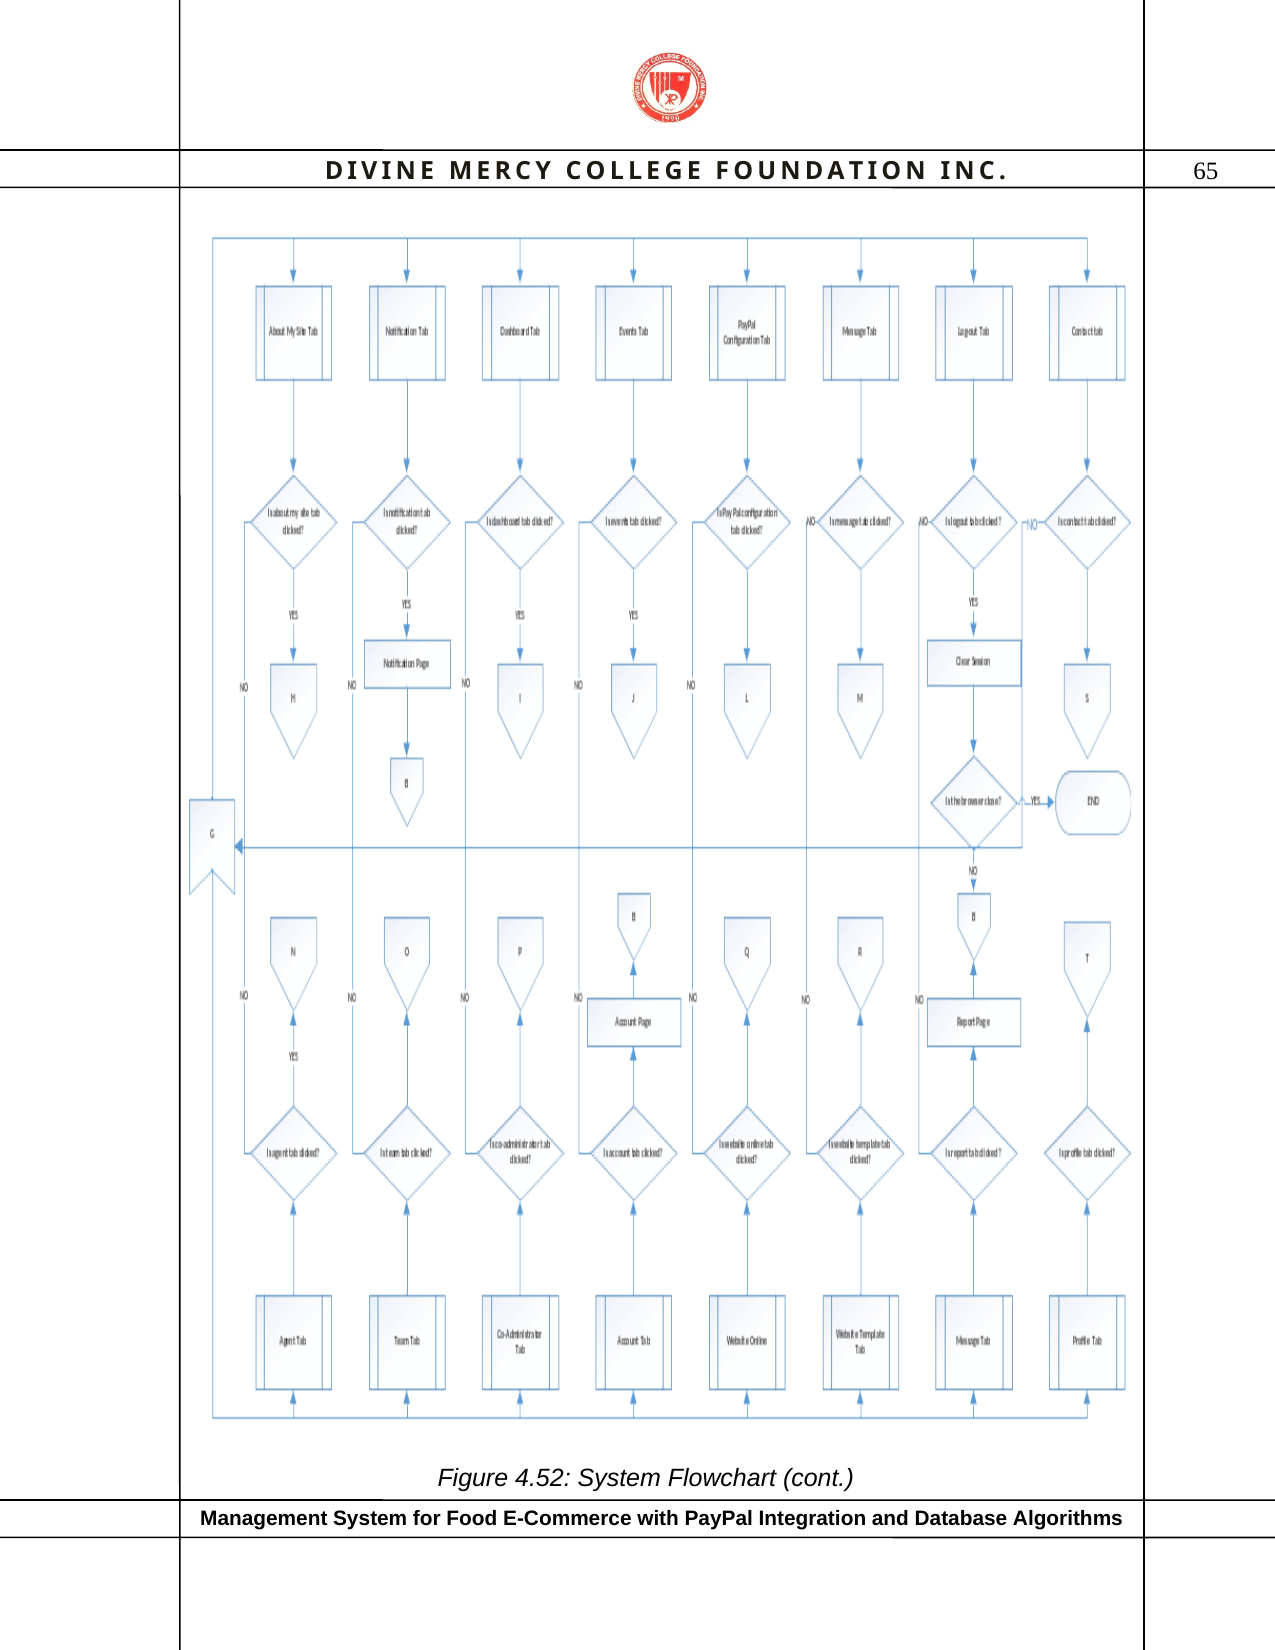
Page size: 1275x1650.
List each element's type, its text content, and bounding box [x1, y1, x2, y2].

picture [632, 52, 709, 123]
text Figure 4.52: System Flowchart (cont.) [187, 1463, 1106, 1492]
